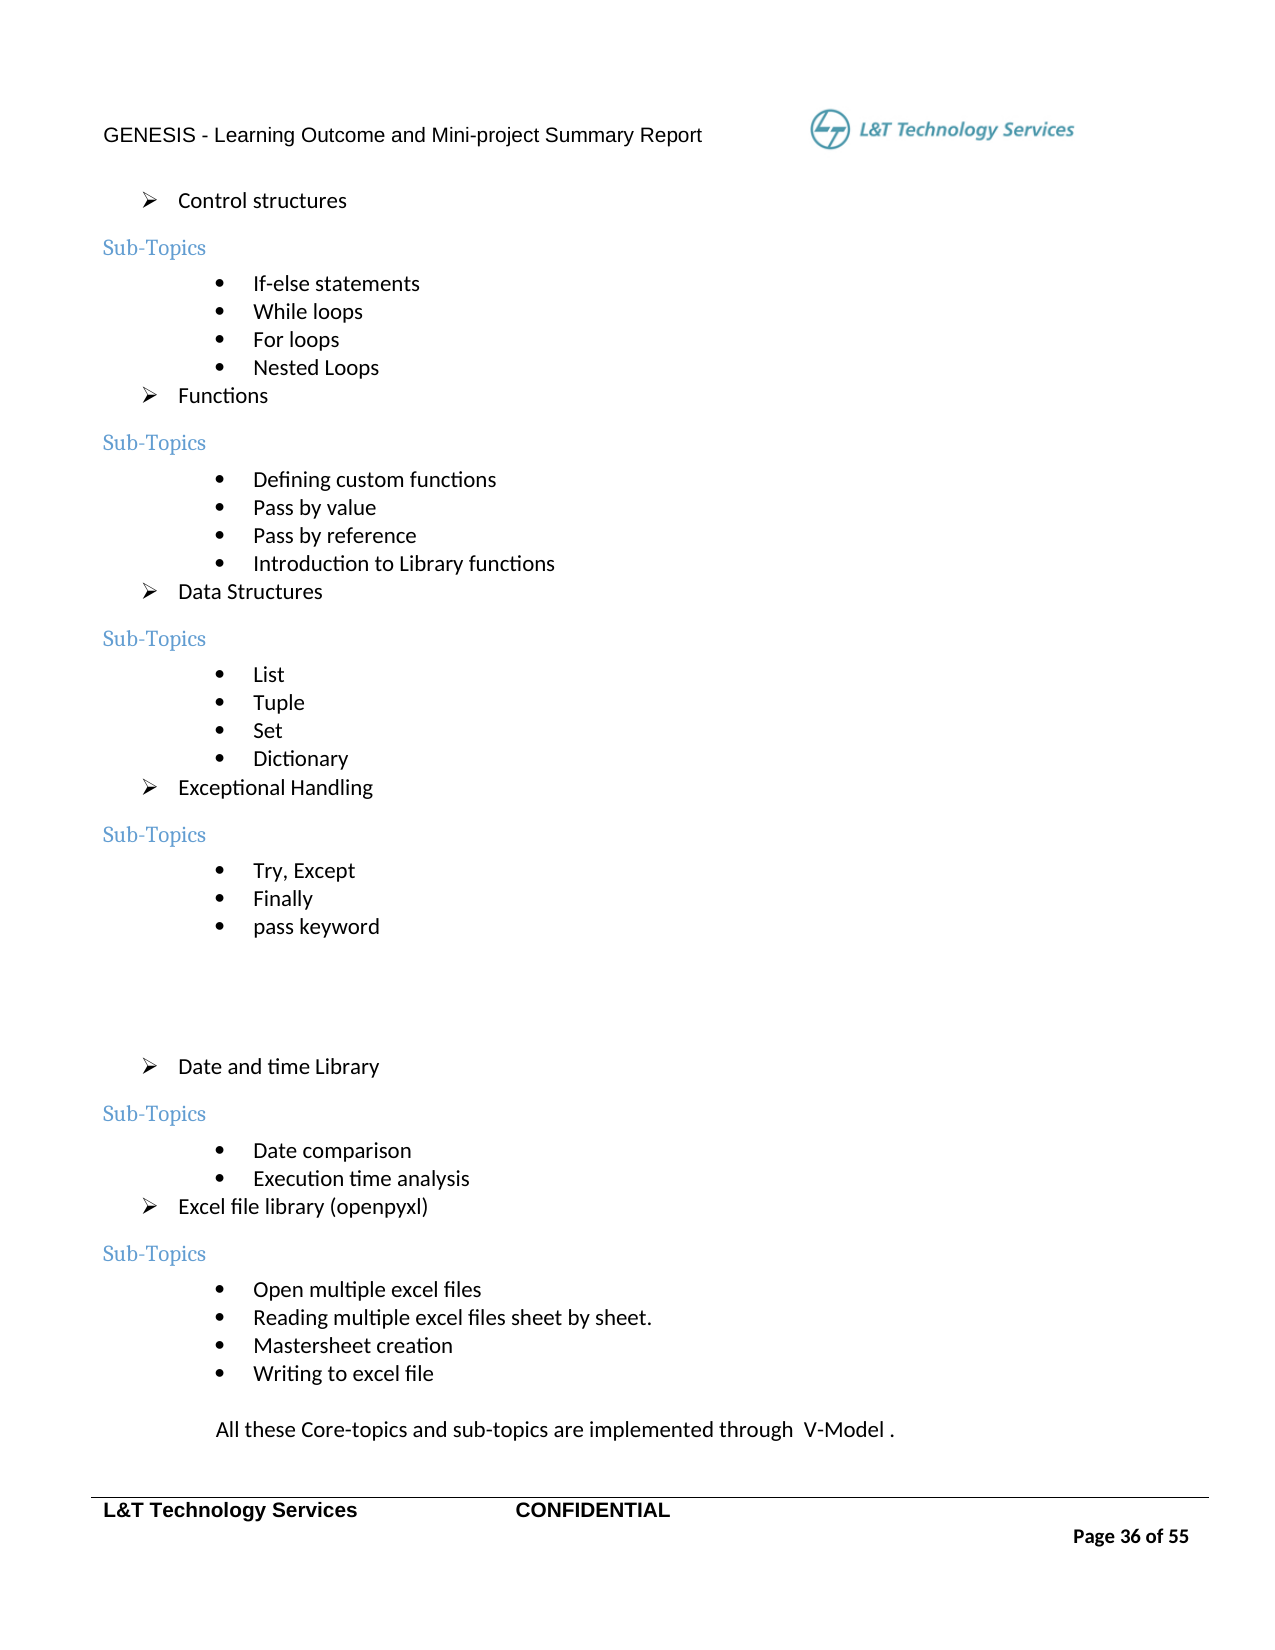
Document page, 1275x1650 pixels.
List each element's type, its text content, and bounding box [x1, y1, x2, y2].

list Pass by value [216, 493, 1162, 521]
text All these Core-topics and sub-topics are implemented through V-Model . [216, 1416, 1162, 1443]
subtitle Sub-Topics [103, 1241, 1162, 1267]
list Control structures [141, 186, 1162, 214]
list Defining custom functions [216, 465, 1162, 493]
list Writing to excel file [216, 1359, 1162, 1387]
list Tuple [216, 688, 1162, 717]
list If-else statements [216, 269, 1162, 297]
list Data Structures [141, 577, 1162, 605]
list While loops [216, 297, 1162, 325]
picture [808, 98, 1075, 162]
list Reading multiple excel files sheet by sheet. [216, 1303, 1162, 1331]
list Pass by reference [216, 521, 1162, 549]
list Introduction to Library functions [216, 549, 1162, 577]
list Set [216, 717, 1162, 744]
list Execution time analysis [216, 1164, 1162, 1192]
list Nested Loops [216, 353, 1162, 381]
list For loops [216, 325, 1162, 353]
list List [216, 661, 1162, 688]
subtitle Sub-Topics [103, 234, 1162, 261]
list Date and time Library [141, 1052, 1162, 1080]
list Open multiple excel files [216, 1275, 1162, 1303]
subtitle Sub-Topics [103, 430, 1162, 457]
list Exceptional Handling [141, 773, 1162, 801]
list Functions [141, 381, 1162, 409]
subtitle Sub-Topics [103, 626, 1162, 652]
list Try, Except [216, 856, 1162, 884]
subtitle Sub-Topics [103, 821, 1162, 848]
list Finally [216, 884, 1162, 912]
list Dictionary [216, 744, 1162, 773]
subtitle Sub-Topics [103, 1101, 1162, 1127]
list pass keyword [216, 912, 1162, 940]
list Excel file library (openpyxl) [141, 1192, 1162, 1220]
list Date comparison [216, 1136, 1162, 1164]
list Mastersheet creation [216, 1331, 1162, 1359]
